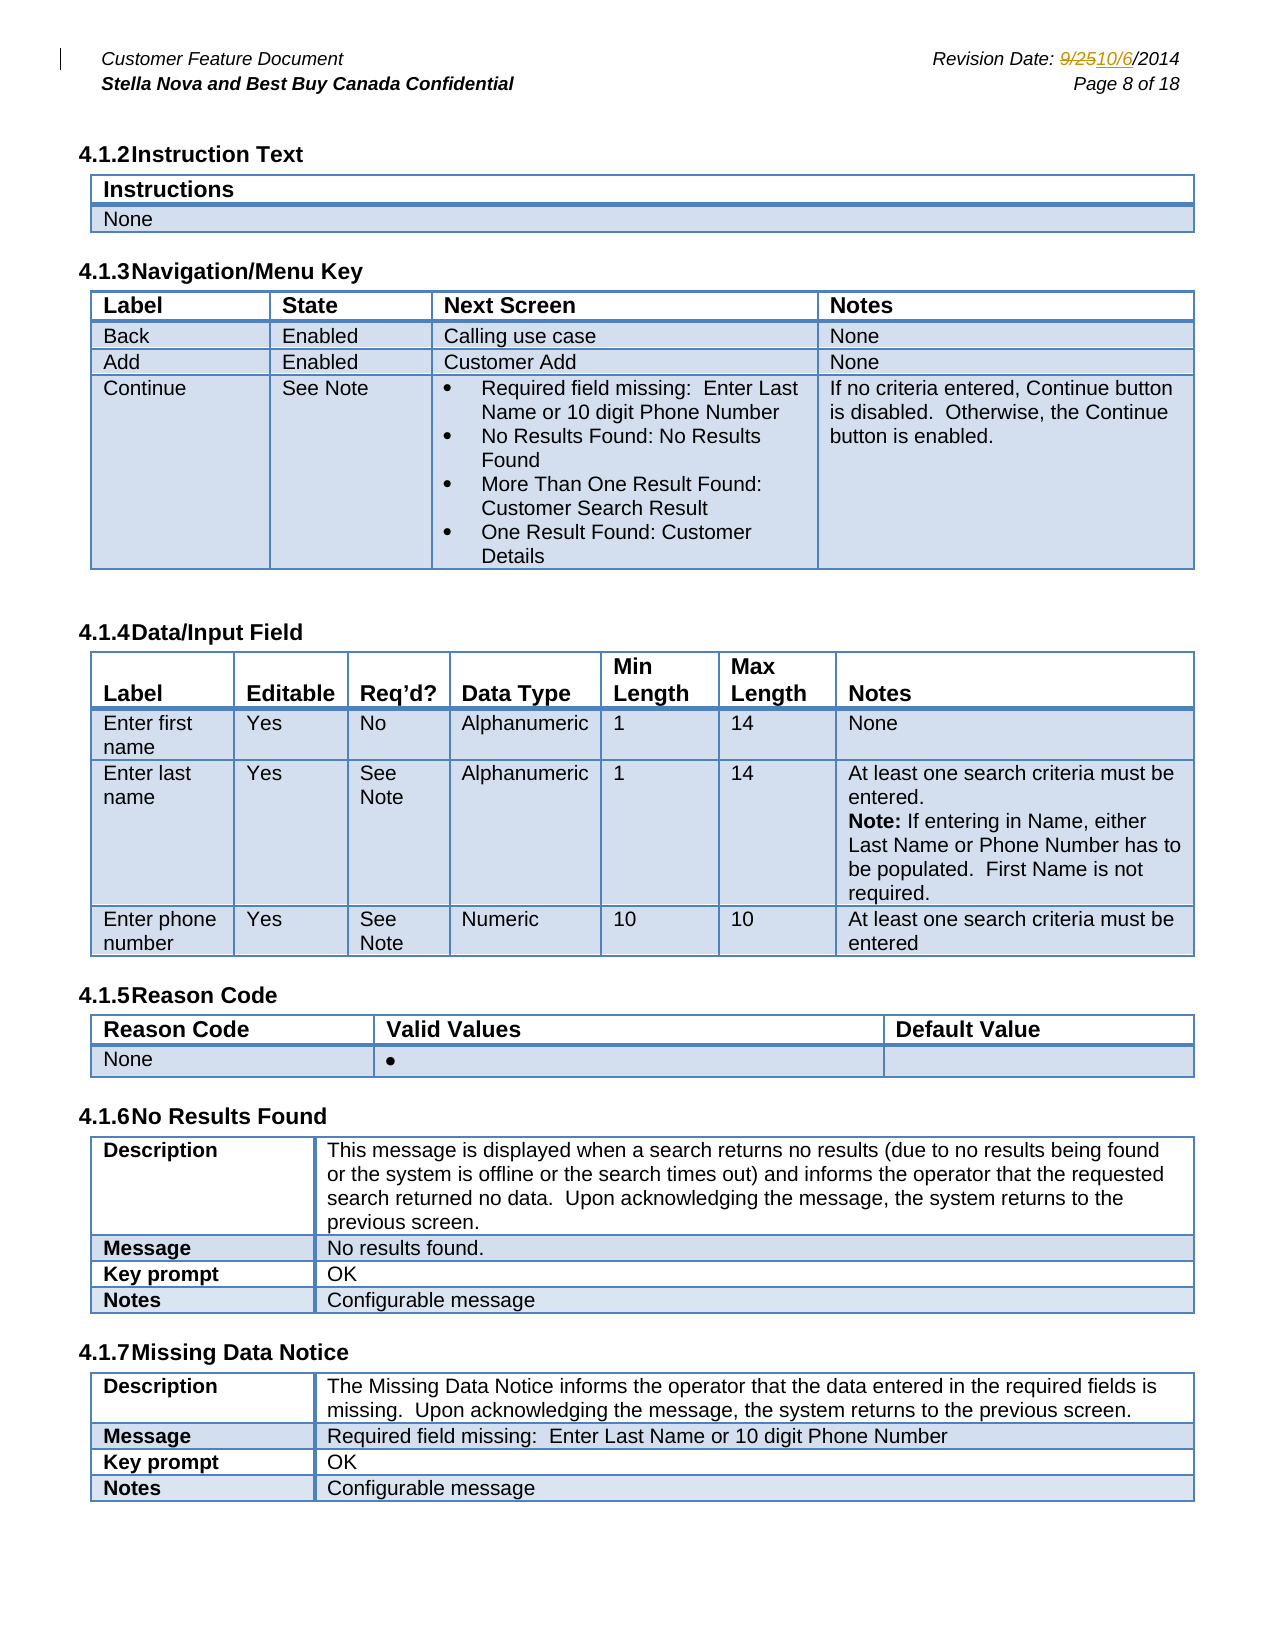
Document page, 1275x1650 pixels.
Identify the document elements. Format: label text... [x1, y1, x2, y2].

table_cell No [349, 711, 449, 759]
table_header State [271, 293, 431, 319]
table_cell Add [92, 350, 269, 373]
table_cell See Note [271, 376, 431, 568]
table_cell [885, 1047, 1193, 1076]
table_cell At least one search criteria must be entered. Note: If entering in Name, either Last Name or Phone Number has to be populated. First Name is not required. [837, 761, 1193, 904]
table_cell See Note [349, 907, 449, 954]
table_cell At least one search criteria must be entered [837, 907, 1193, 954]
table_cell Enabled [271, 350, 431, 373]
table_header Next Screen [433, 293, 817, 319]
table_header Label [92, 293, 269, 319]
table_cell Notes [92, 1288, 313, 1312]
table_header Description [92, 1138, 313, 1234]
table_cell Enter phone number [92, 907, 233, 954]
table_cell 14 [720, 761, 835, 904]
table_cell None [819, 350, 1193, 373]
table_cell Message [92, 1424, 313, 1448]
table_cell Configurable message [317, 1476, 1193, 1500]
table_cell Customer Add [433, 350, 817, 373]
table_cell 10 [602, 907, 718, 954]
table_cell No results found. [317, 1236, 1193, 1260]
table_header Req’d? [349, 653, 449, 706]
table_cell Required field missing: Enter Last Name or 10 digit Phone Number No Results Found: No Results Found More Than One Result Found: Customer Search Result One Result Found: Customer Details [433, 376, 817, 568]
subtitle No Results Found [79, 1103, 1200, 1129]
table_cell Required field missing: Enter Last Name or 10 digit Phone Number [317, 1424, 1193, 1448]
table_header This message is displayed when a search returns no results (due to no results being found or the system is offline or the search times out) and informs the operator that the requested search returned no data. Upon acknowledging the message, the system returns to the previous screen. [317, 1138, 1193, 1234]
table_cell OK [317, 1450, 1193, 1474]
subtitle Data/Input Field [79, 619, 1200, 645]
table_header Valid Values [375, 1016, 883, 1043]
table_cell Enabled [271, 323, 431, 347]
table_cell 14 [720, 711, 835, 759]
table_cell Numeric [451, 907, 600, 954]
table_header Max Length [720, 653, 835, 706]
table_cell Alphanumeric [451, 761, 600, 904]
table_cell OK [317, 1262, 1193, 1286]
table_header Min Length [602, 653, 718, 706]
table_header Notes [837, 653, 1193, 706]
table_cell 10 [720, 907, 835, 954]
table_cell Back [92, 323, 269, 347]
table_cell None [819, 323, 1193, 347]
table_header The Missing Data Notice informs the operator that the data entered in the required fields is missing. Upon acknowledging the message, the system returns to the previous screen. [317, 1374, 1193, 1422]
table_cell [375, 1047, 883, 1076]
table_cell Configurable message [317, 1288, 1193, 1312]
subtitle Navigation/Menu Key [79, 258, 1200, 284]
table_header Editable [235, 653, 347, 706]
subtitle Instruction Text [79, 141, 1200, 167]
subtitle Reason Code [79, 982, 1200, 1008]
table_cell Calling use case [433, 323, 817, 347]
table_header Label [92, 653, 233, 706]
table_cell Enter last name [92, 761, 233, 904]
table_header Notes [819, 293, 1193, 319]
table_header Description [92, 1374, 313, 1422]
table_cell 1 [602, 711, 718, 759]
table_cell None [837, 711, 1193, 759]
table_cell Enter first name [92, 711, 233, 759]
table_cell Yes [235, 907, 347, 954]
table_cell Message [92, 1236, 313, 1260]
table_cell Key prompt [92, 1262, 313, 1286]
table_cell Key prompt [92, 1450, 313, 1474]
table_cell None [92, 207, 1193, 231]
table_cell None [92, 1047, 373, 1076]
table_cell Alphanumeric [451, 711, 600, 759]
table_header Reason Code [92, 1016, 373, 1043]
table_cell Yes [235, 711, 347, 759]
table_cell Yes [235, 761, 347, 904]
table_header Data Type [451, 653, 600, 706]
table_cell Notes [92, 1476, 313, 1500]
table_header Instructions [92, 176, 1193, 202]
table_cell If no criteria entered, Continue button is disabled. Otherwise, the Continue button is enabled. [819, 376, 1193, 568]
subtitle Missing Data Notice [79, 1339, 1200, 1365]
table_cell See Note [349, 761, 449, 904]
table_cell Continue [92, 376, 269, 568]
table_header Default Value [885, 1016, 1193, 1043]
table_cell 1 [602, 761, 718, 904]
